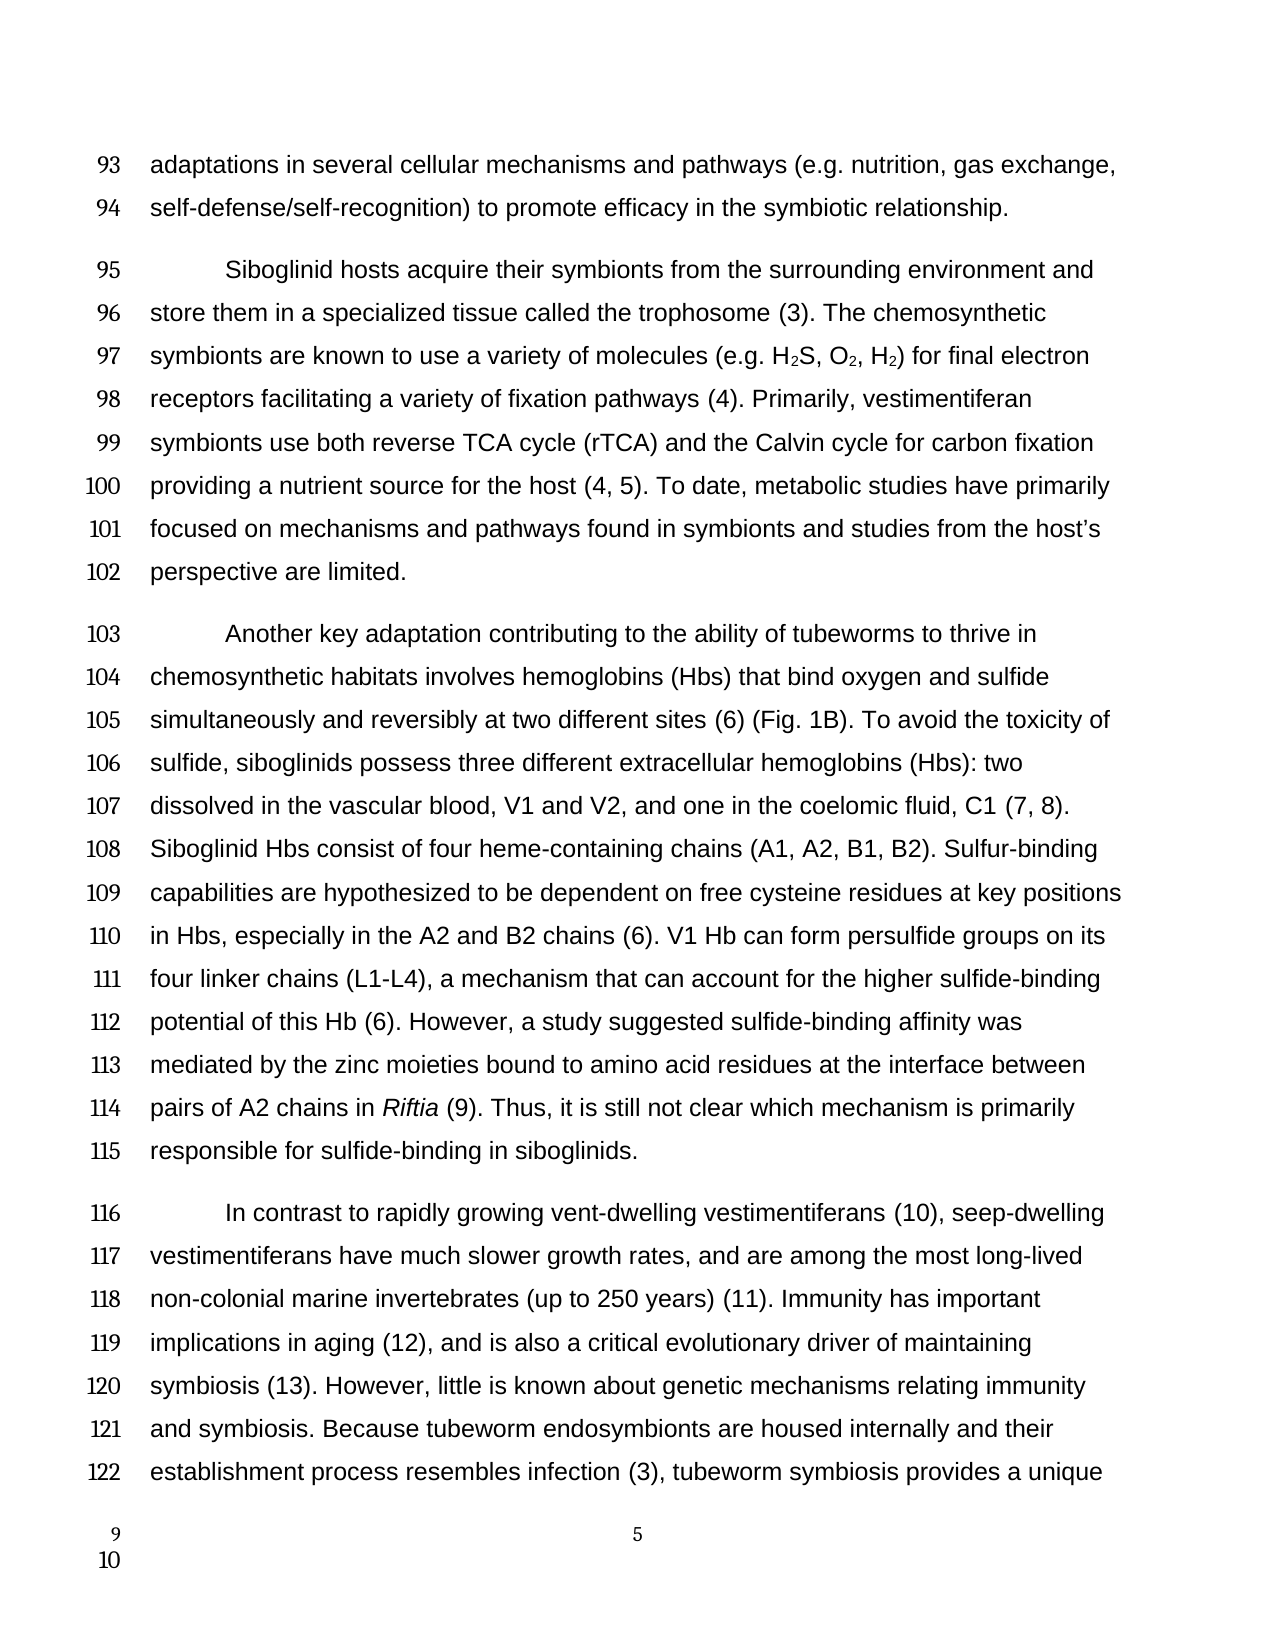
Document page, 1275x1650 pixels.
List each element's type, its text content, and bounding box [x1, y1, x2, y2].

text Siboglinid hosts acquire their symbionts from the surrounding environment and store them in a specialized tissue called the trophosome (3). The chemosynthetic symbionts are known to use a variety of molecules (e.g. H2S, O2, H2) for final electron receptors facilitating a variety of fixation pathways (4). Primarily, vestimentiferan symbionts use both reverse TCA cycle (rTCA) and the Calvin cycle for carbon fixation providing a nutrient source for the host (4, 5). To date, metabolic studies have primarily focused on mechanisms and pathways found in symbionts and studies from the host’s perspective are limited. [150, 255, 1125, 586]
text Another key adaptation contributing to the ability of tubeworms to thrive in chemosynthetic habitats involves hemoglobins (Hbs) that bind oxygen and sulfide simultaneously and reversibly at two different sites (6) (Fig. 1B). To avoid the toxicity of sulfide, siboglinids possess three different extracellular hemoglobins (Hbs): two dissolved in the vascular blood, V1 and V2, and one in the coelomic fluid, C1 (7, 8). Siboglinid Hbs consist of four heme-containing chains (A1, A2, B1, B2). Sulfur-binding capabilities are hypothesized to be dependent on free cysteine residues at key positions in Hbs, especially in the A2 and B2 chains (6). V1 Hb can form persulfide groups on its four linker chains (L1-L4), a mechanism that can account for the higher sulfide-binding potential of this Hb (6). However, a study suggested sulfide-binding affinity was mediated by the zinc moieties bound to amino acid residues at the interface between pairs of A2 chains in Riftia (9). Thus, it is still not clear which mechanism is primarily responsible for sulfide-binding in siboglinids. [150, 619, 1125, 1165]
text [150, 1198, 1125, 1486]
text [150, 150, 1125, 222]
